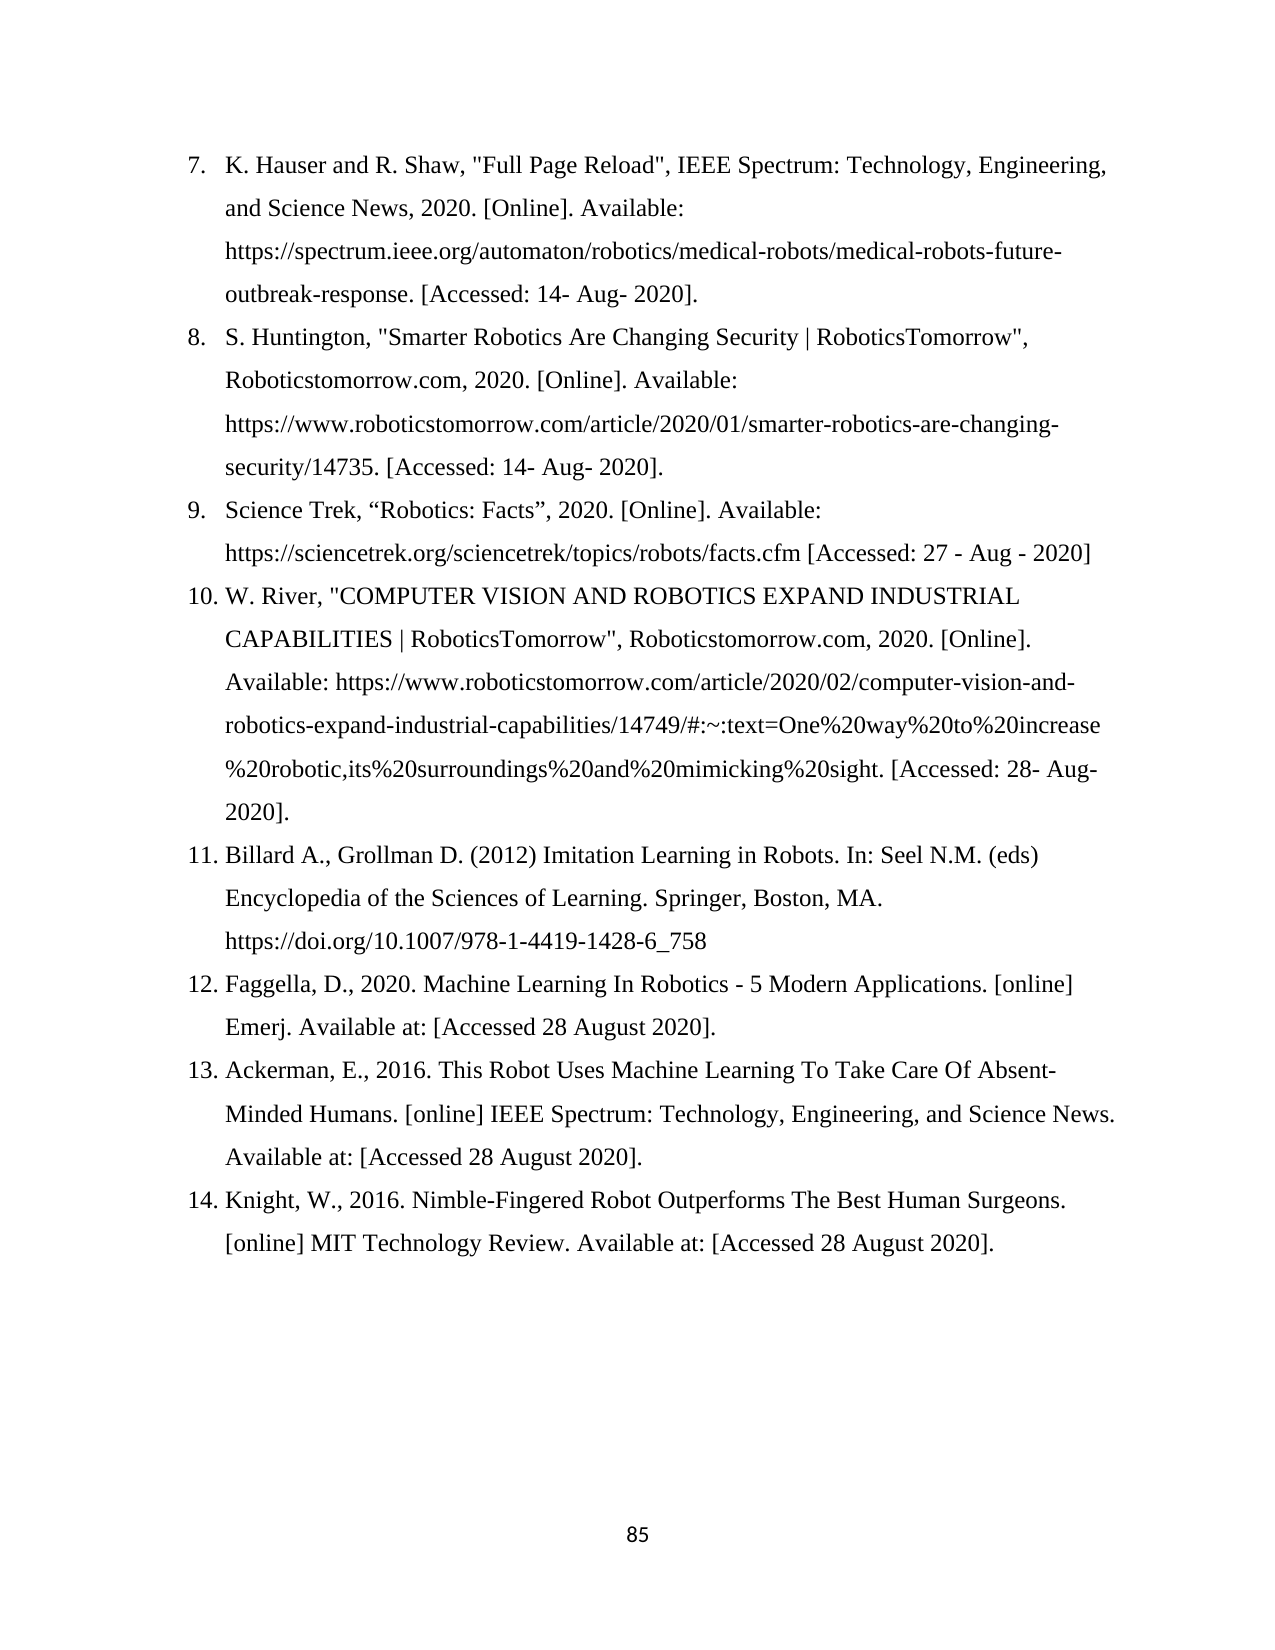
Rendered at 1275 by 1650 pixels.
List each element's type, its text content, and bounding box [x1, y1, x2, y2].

list Faggella, D., 2020. Machine Learning In Robotics - 5 Modern Applications. [online] Emerj. Available at: [Accessed 28 August 2020]. [187, 969, 1125, 1041]
list W. River, "COMPUTER VISION AND ROBOTICS EXPAND INDUSTRIAL CAPABILITIES | RoboticsTomorrow", Roboticstomorrow.com, 2020. [Online]. Available: https://www.roboticstomorrow.com/article/2020/02/computer-vision-and-robotics-expand-industrial-capabilities/14749/#:~:text=One%20way%20to%20increase%20robotic,its%20surroundings%20and%20mimicking%20sight. [Accessed: 28- Aug- 2020]. [187, 581, 1125, 826]
list Billard A., Grollman D. (2012) Imitation Learning in Robots. In: Seel N.M. (eds) Encyclopedia of the Sciences of Learning. Springer, Boston, MA. https://doi.org/10.1007/978-1-4419-1428-6_758 [187, 840, 1125, 955]
list Science Trek, “Robotics: Facts”, 2020. [Online]. Available: https://sciencetrek.org/sciencetrek/topics/robots/facts.cfm [Accessed: 27 - Aug - 2020] [187, 495, 1125, 567]
list Ackerman, E., 2016. This Robot Uses Machine Learning To Take Care Of Absent-Minded Humans. [online] IEEE Spectrum: Technology, Engineering, and Science News. Available at: [Accessed 28 August 2020]. [187, 1056, 1125, 1171]
list Knight, W., 2016. Nimble-Fingered Robot Outperforms The Best Human Surgeons. [online] MIT Technology Review. Available at: [Accessed 28 August 2020]. [187, 1185, 1125, 1257]
list S. Huntington, "Smarter Robotics Are Changing Security | RoboticsTomorrow", Roboticstomorrow.com, 2020. [Online]. Available: https://www.roboticstomorrow.com/article/2020/01/smarter-robotics-are-changing-security/14735. [Accessed: 14- Aug- 2020]. [187, 322, 1125, 481]
list K. Hauser and R. Shaw, "Full Page Reload", IEEE Spectrum: Technology, Engineering, and Science News, 2020. [Online]. Available: https://spectrum.ieee.org/automaton/robotics/medical-robots/medical-robots-future-outbreak-response. [Accessed: 14- Aug- 2020]. [187, 150, 1125, 308]
